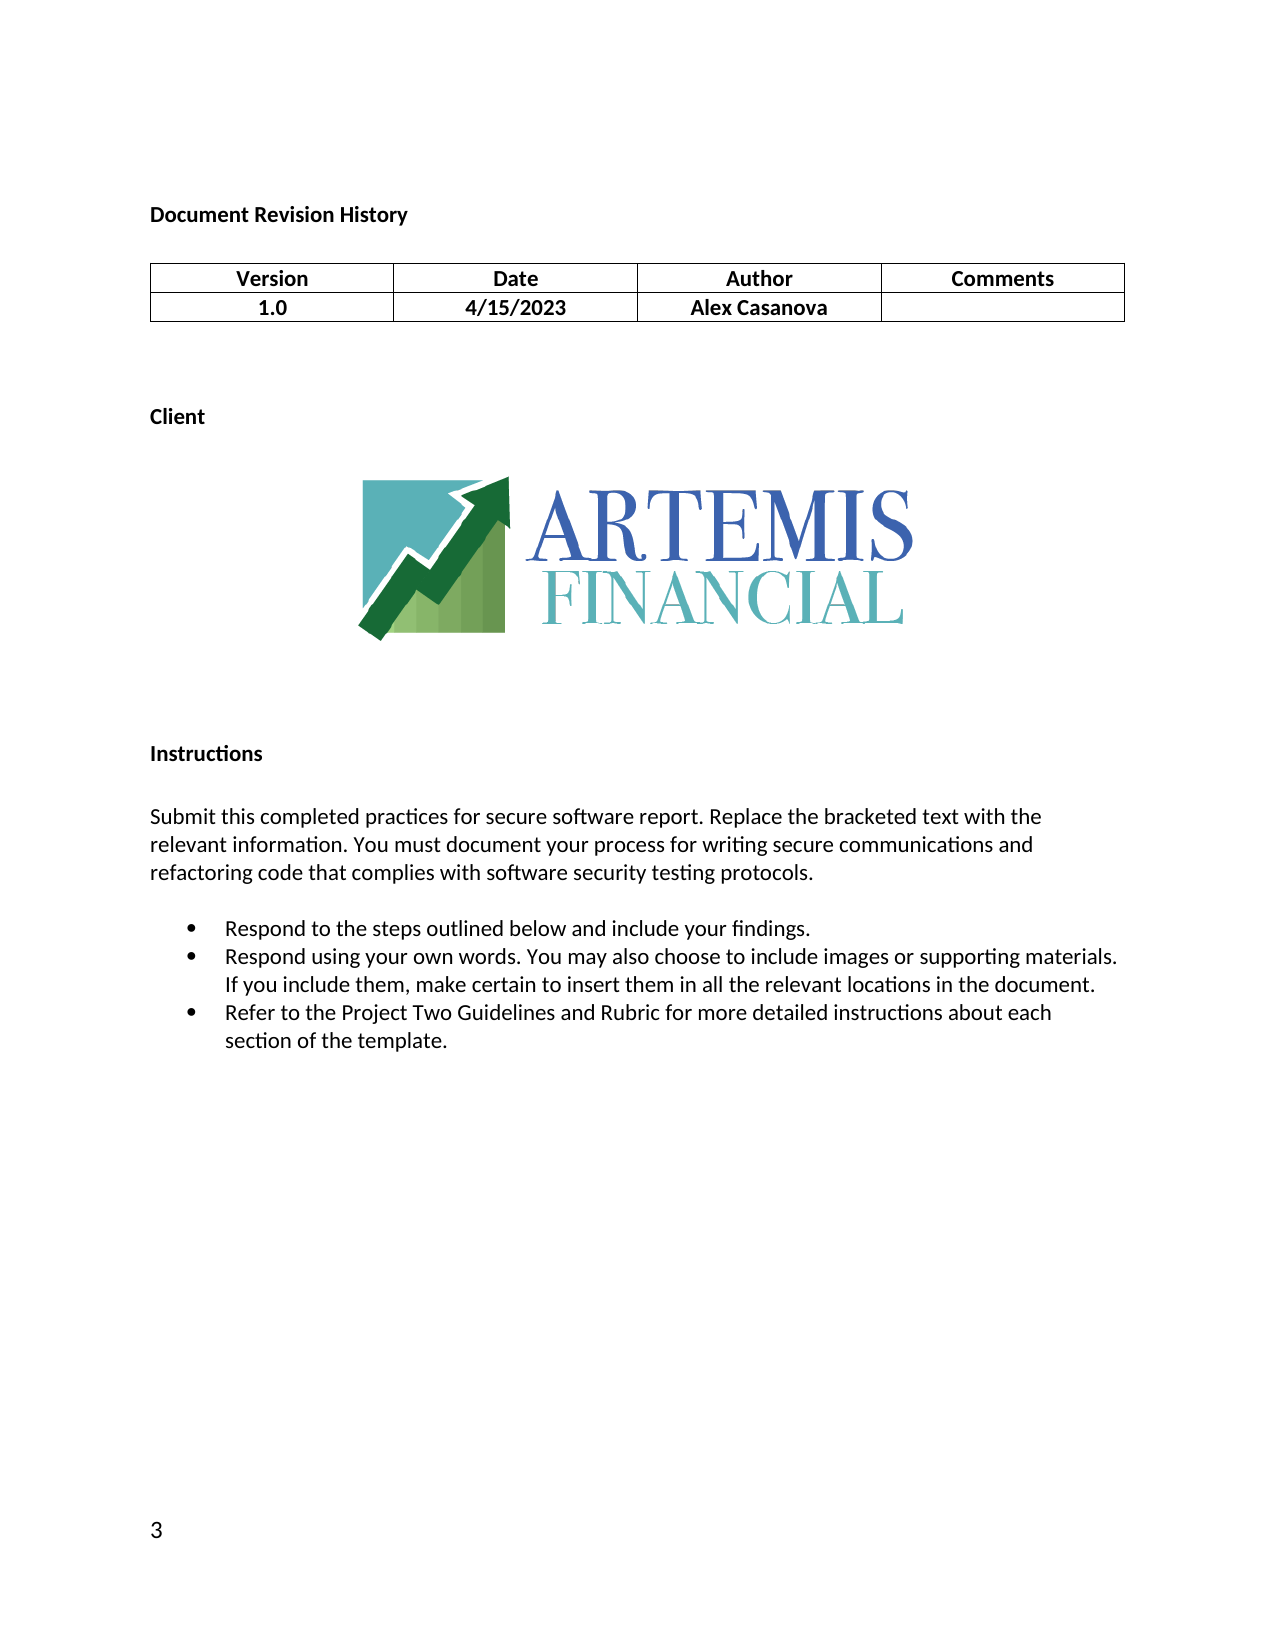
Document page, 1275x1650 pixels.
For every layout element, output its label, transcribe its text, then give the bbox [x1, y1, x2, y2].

subtitle Client [150, 402, 1125, 430]
table_header Date [394, 264, 637, 292]
subtitle Instructions [150, 739, 1125, 767]
list Respond using your own words. You may also choose to include images or supporting materials. If you include them, make certain to insert them in all the relevant locations in the document. [187, 942, 1125, 998]
list Refer to the Project Two Guidelines and Rubric for more detailed instructions about each section of the template. [187, 998, 1125, 1054]
table_header Version [151, 264, 393, 292]
table_header Author [638, 264, 881, 292]
subtitle Document Revision History [150, 200, 1125, 228]
text Submit this completed practices for secure software report. Replace the bracketed text with the relevant information. You must document your process for writing secure communications and refactoring code that complies with software security testing protocols. [150, 802, 1125, 886]
table_header Comments [882, 264, 1124, 292]
table_cell [882, 293, 1124, 321]
picture [346, 462, 929, 662]
table_cell 1.0 [151, 293, 393, 321]
list Respond to the steps outlined below and include your findings. [187, 914, 1125, 942]
table_cell Alex Casanova [638, 293, 881, 321]
table_cell 4/15/2023 [394, 293, 637, 321]
